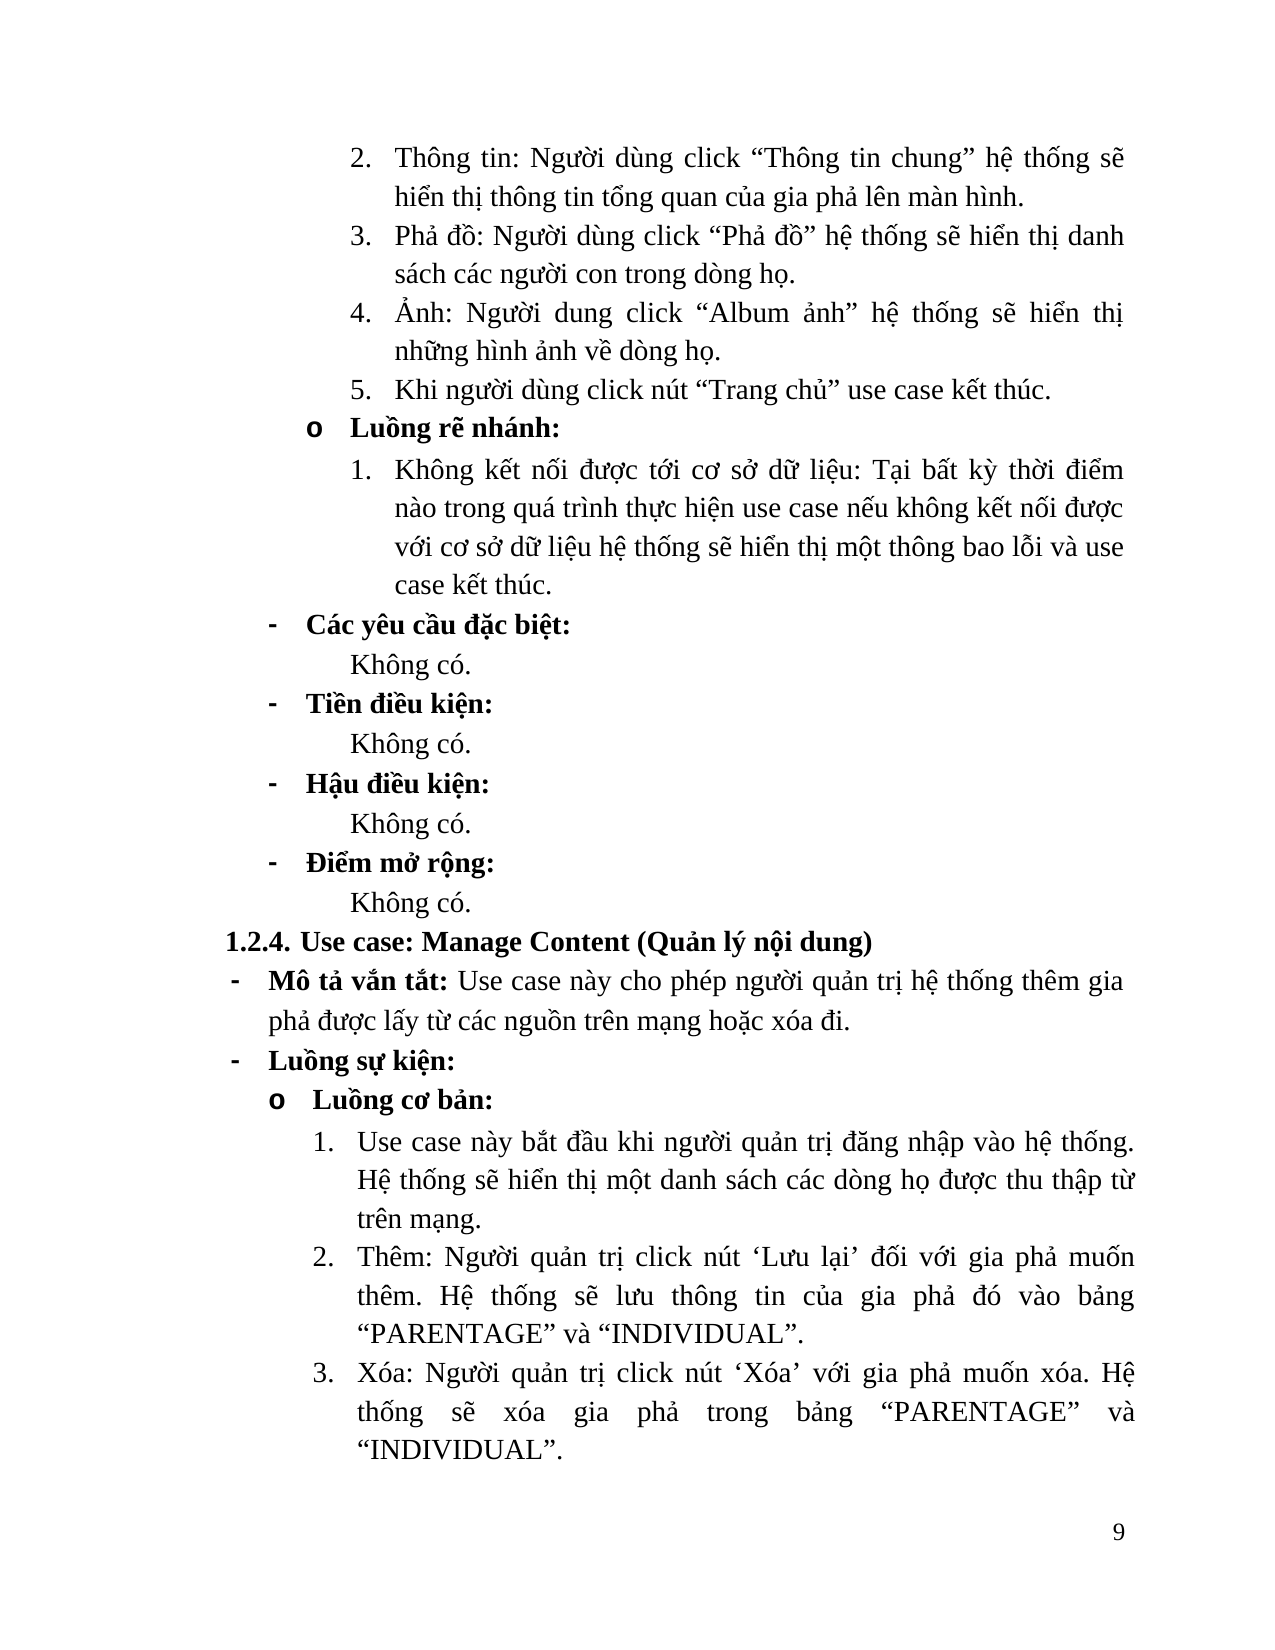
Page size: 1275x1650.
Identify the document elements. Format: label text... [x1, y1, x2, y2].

list Tiền điều kiện: [268, 685, 1136, 721]
list Thông tin: Người dùng click “Thông tin chung” hệ thống sẽ hiển thị thông tin tổng quan của gia phả lên màn hình. [350, 141, 1125, 213]
text Không có. [350, 885, 1136, 919]
list Luồng sự kiện: [231, 1042, 1125, 1077]
list Mô tả vắn tắt: Use case này cho phép người quản trị hệ thống thêm gia phả được lấy từ các nguồn trên mạng hoặc xóa đi. [231, 962, 1125, 1037]
list Thêm: Người quản trị click nút ‘Lưu lại’ đối với gia phả muốn thêm. Hệ thống sẽ lưu thông tin của gia phả đó vào bảng “PARENTAGE” và “INDIVIDUAL”. [312, 1239, 1136, 1350]
list Ảnh: Người dung click “Album ảnh” hệ thống sẽ hiển thị những hình ảnh về dòng họ. [350, 295, 1125, 367]
list Khi người dùng click nút “Trang chủ” use case kết thúc. [350, 372, 1125, 405]
text Không có. [350, 647, 1136, 680]
list Use case này bắt đầu khi người quản trị đăng nhập vào hệ thống. Hệ thống sẽ hiển thị một danh sách các dòng họ được thu thập từ trên mạng. [312, 1124, 1136, 1234]
text Không có. [350, 726, 1136, 760]
list Use case: Manage Content (Quản lý nội dung) [225, 924, 1125, 957]
list Phả đồ: Người dùng click “Phả đồ” hệ thống sẽ hiển thị danh sách các người con trong dòng họ. [350, 218, 1125, 290]
list Không kết nối được tới cơ sở dữ liệu: Tại bất kỳ thời điểm nào trong quá trình thực hiện use case nếu không kết nối được với cơ sở dữ liệu hệ thống sẽ hiển thị một thông bao lỗi và use case kết thúc. [350, 452, 1125, 601]
list Xóa: Người quản trị click nút ‘Xóa’ với gia phả muốn xóa. Hệ thống sẽ xóa gia phả trong bảng “PARENTAGE” và “INDIVIDUAL”. [312, 1355, 1136, 1466]
list Hậu điều kiện: [268, 765, 1136, 801]
list Điểm mở rộng: [268, 844, 1136, 880]
text Không có. [350, 806, 1136, 839]
list Luồng cơ bản: [268, 1082, 1125, 1118]
list Luồng rẽ nhánh: [306, 410, 1125, 446]
list Các yêu cầu đặc biệt: [268, 606, 1125, 642]
